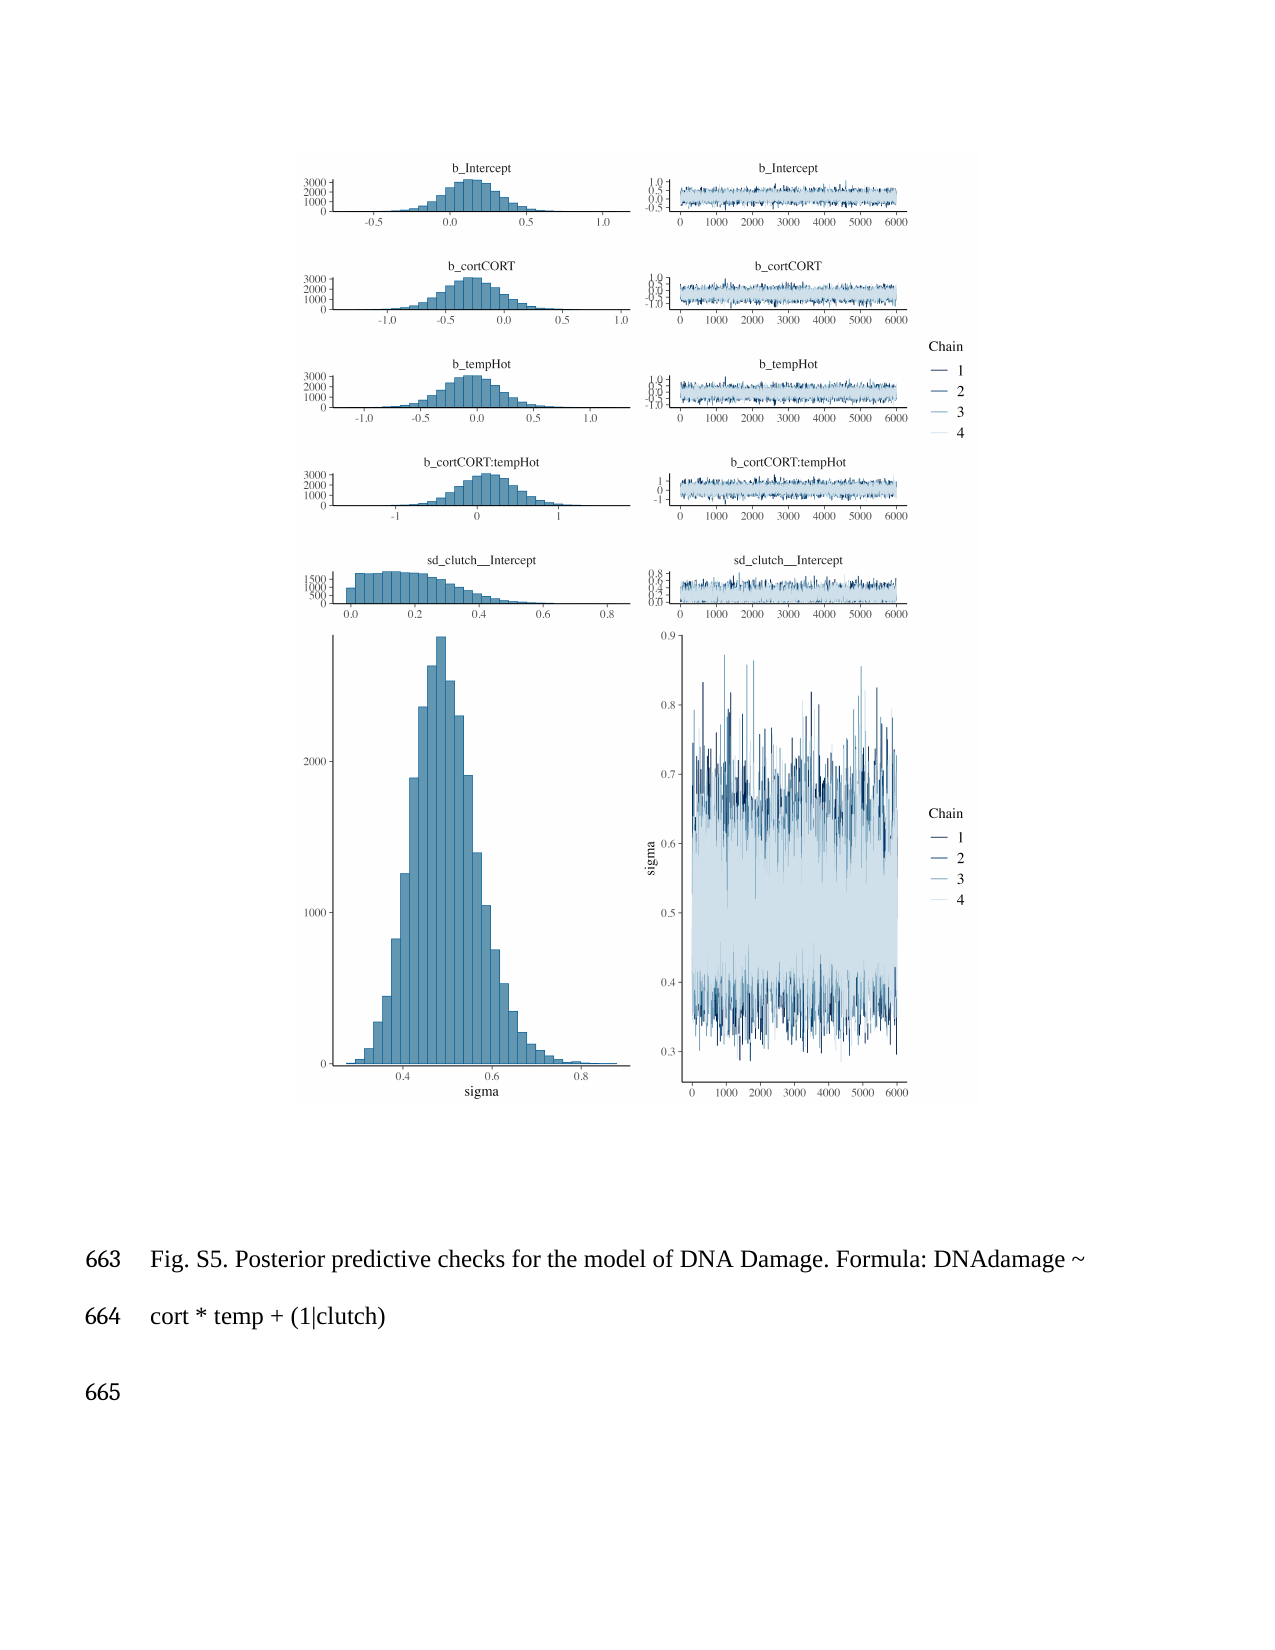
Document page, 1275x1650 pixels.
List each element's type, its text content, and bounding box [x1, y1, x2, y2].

table_header [150, 150, 1125, 1225]
text Fig. S5. Posterior predictive checks for the model of DNA Damage. Formula: DNAdamage ~ cort * temp + (1|clutch) [150, 1244, 1125, 1330]
picture [296, 150, 979, 1106]
